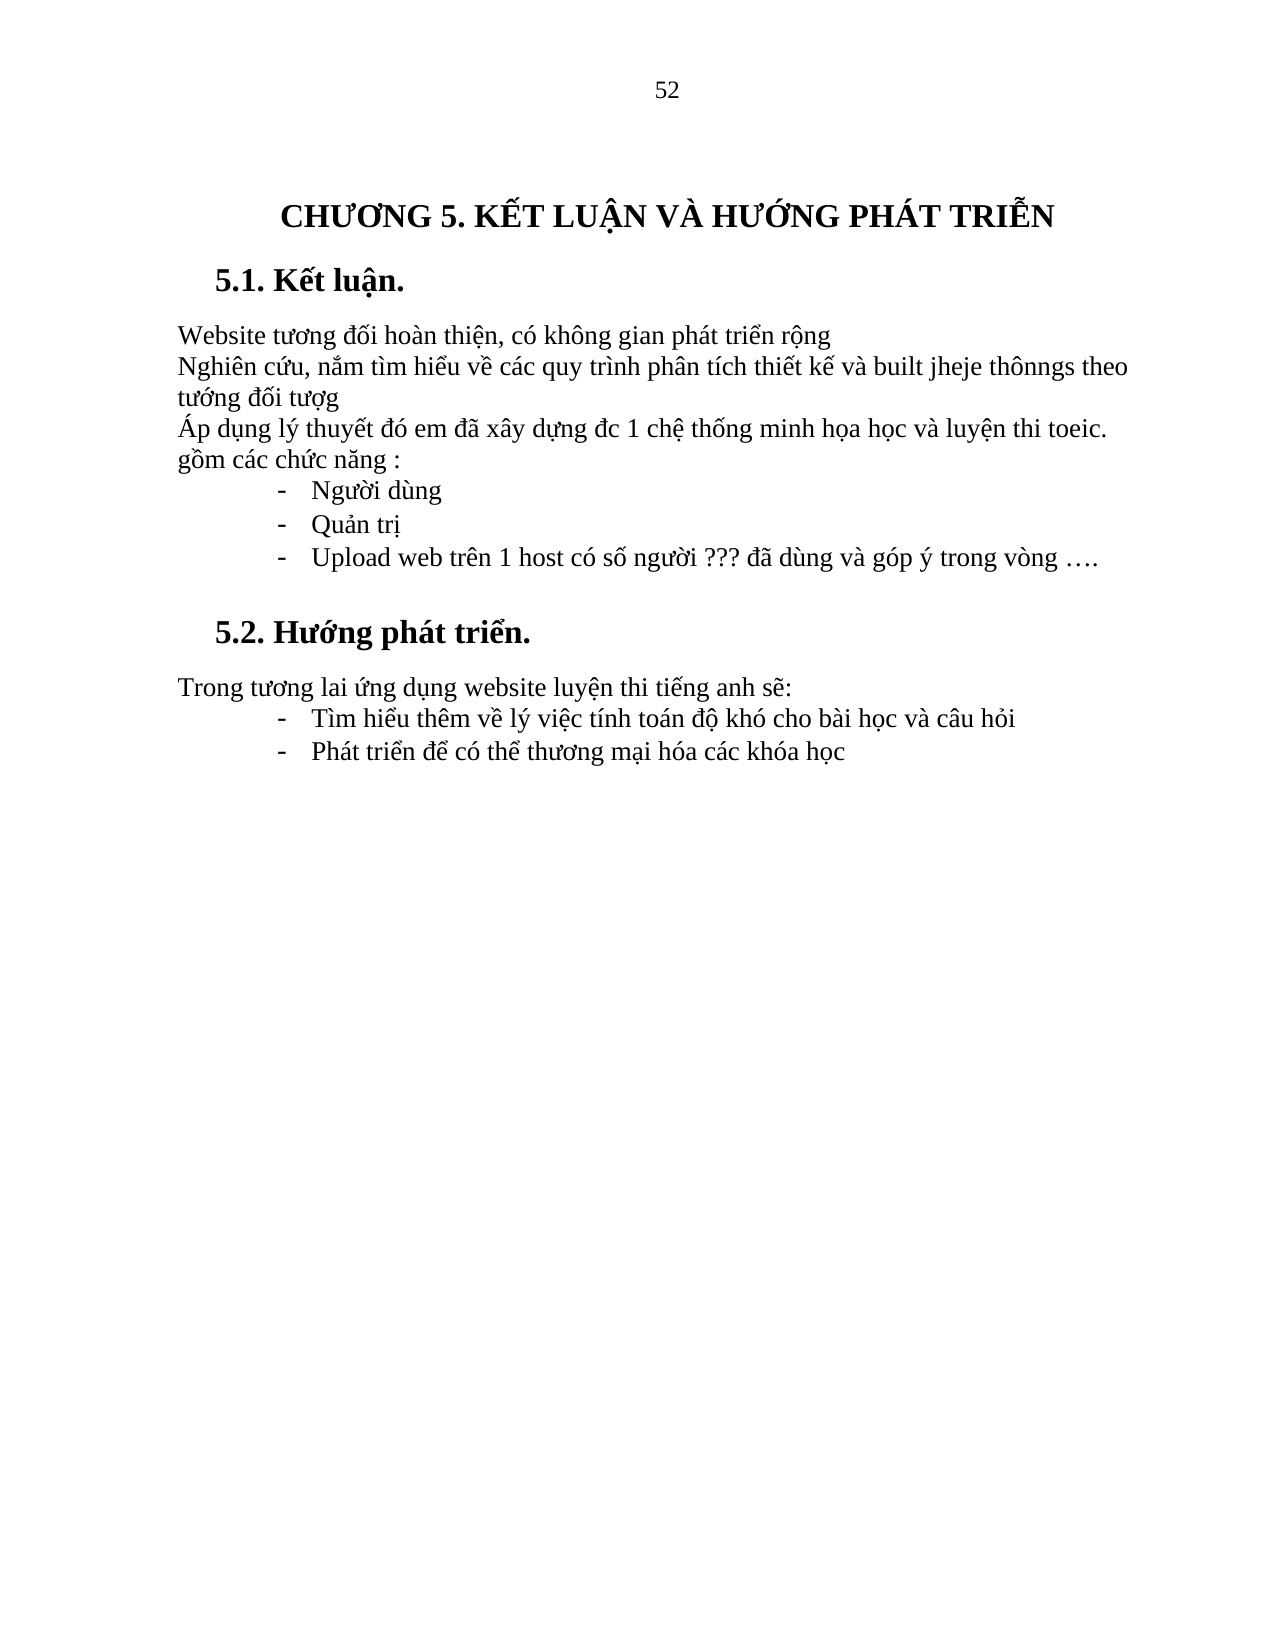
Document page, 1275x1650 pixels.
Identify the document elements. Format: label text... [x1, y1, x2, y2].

list Người dùng [274, 474, 1157, 508]
subtitle Kết luận. [215, 260, 1157, 298]
text KẾT LUẬN VÀ HƯỚNG PHÁT TRIỄN [177, 196, 1157, 234]
text Nghiên cứu, nắm tìm hiểu về các quy trình phân tích thiết kế và built jheje thônngs theo tướng đối tượg [177, 350, 1157, 412]
text Áp dụng lý thuyết đó em đã xây dựng đc 1 chệ thống minh họa học và luyện thi toeic. gồm các chức năng : [177, 412, 1157, 474]
list Quản trị [274, 508, 1157, 541]
subtitle Hướng phát triển. [215, 612, 1157, 651]
list Upload web trên 1 host có số người ??? đã dùng và góp ý trong vòng …. [274, 541, 1157, 575]
list Tìm hiểu thêm về lý việc tính toán độ khó cho bài học và câu hỏi [274, 702, 1157, 736]
text Website tương đối hoàn thiện, có không gian phát triển rộng [177, 319, 1157, 350]
text Trong tương lai ứng dụng website luyện thi tiếng anh sẽ: [177, 671, 1157, 702]
list Phát triển để có thể thương mại hóa các khóa học [274, 736, 1157, 769]
